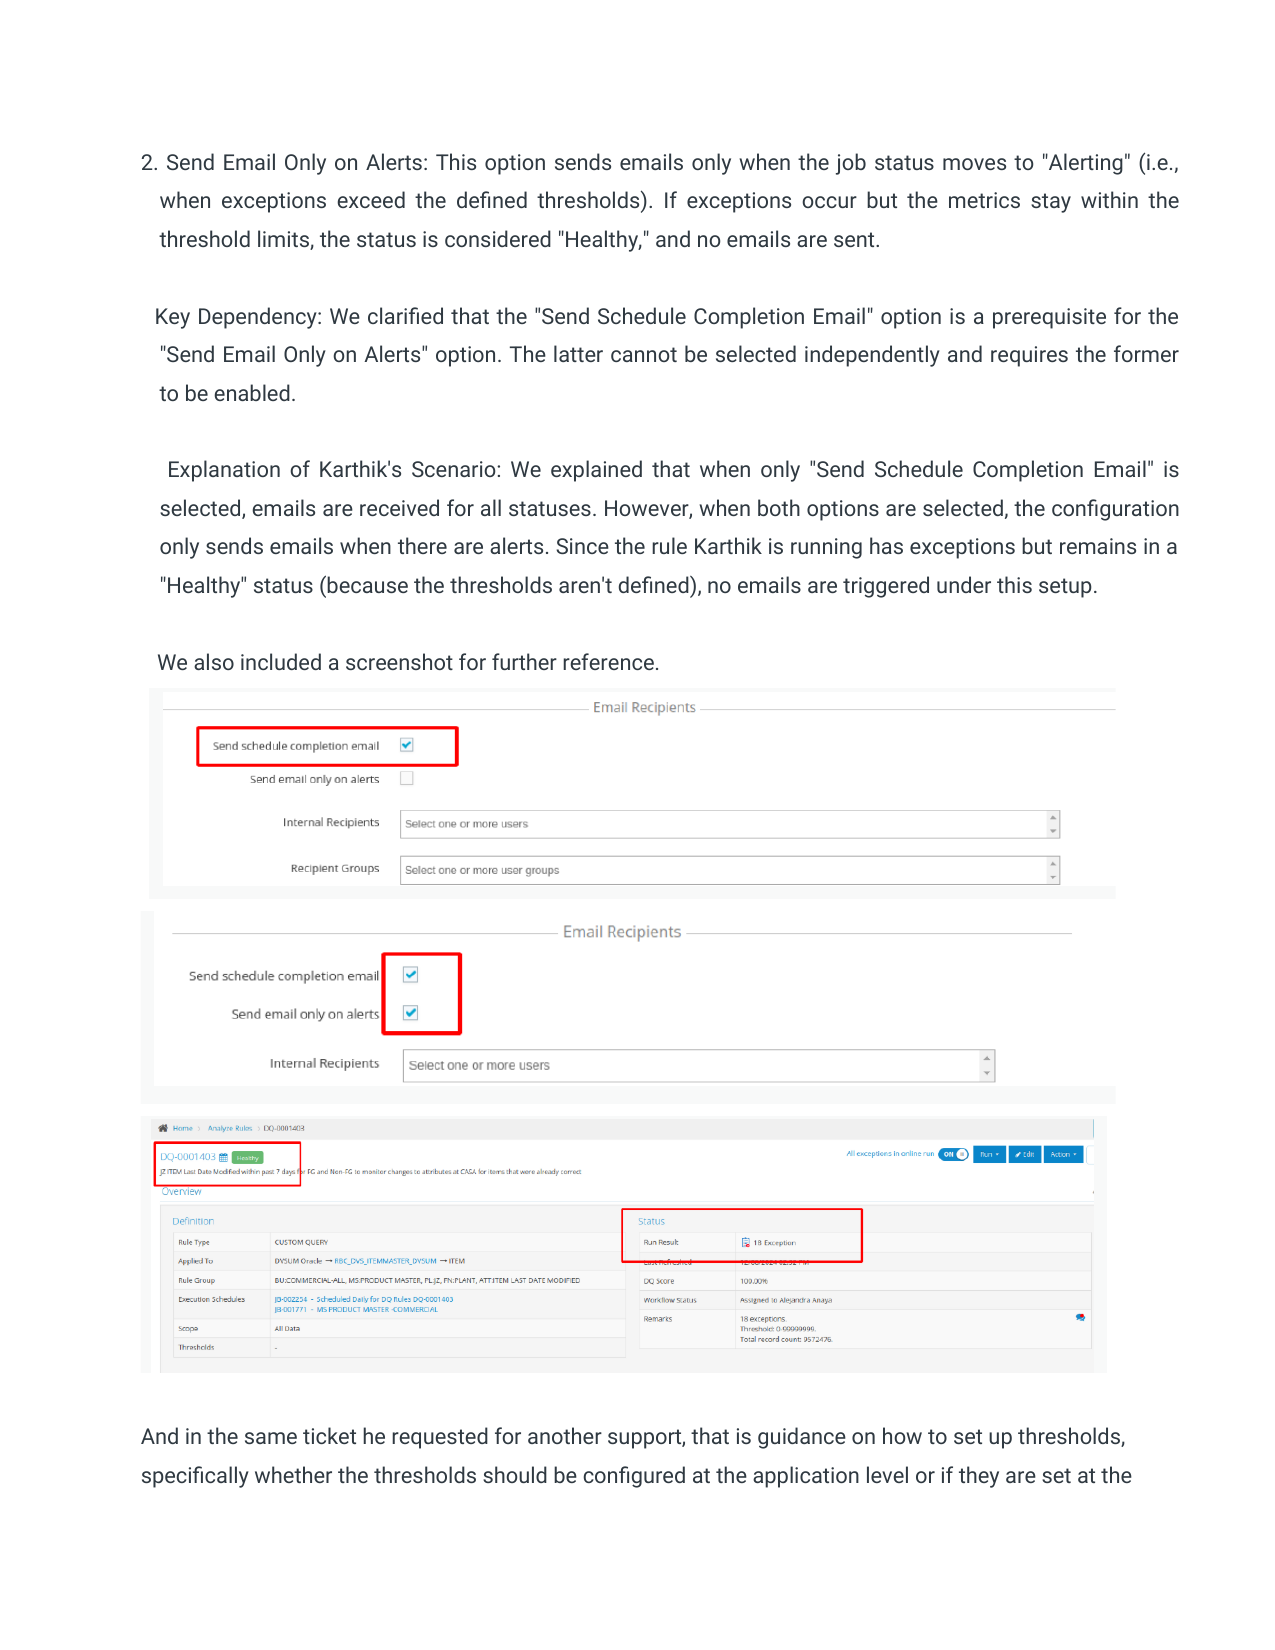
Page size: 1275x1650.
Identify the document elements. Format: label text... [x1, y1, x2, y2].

text Explanation of Karthik's Scenario: We explained that when only "Send Schedule Completion Email" is selected, emails are received for all statuses. However, when both options are selected, the configuration only sends emails when there are alerts. Since the rule Karthik is running has exceptions but remains in a "Healthy" status (because the thresholds aren't defined), no emails are triggered under this setup. [141, 457, 1181, 598]
text specifically whether the thresholds should be configured at the application level or if they are set at the [141, 1463, 1181, 1488]
picture [140, 911, 1116, 1104]
picture [140, 1116, 1116, 1373]
text And in the same ticket he requested for another support, that is guidance on how to set up thresholds, [141, 1424, 1181, 1450]
text We also included a screenshot for further reference. [141, 650, 1181, 675]
picture [140, 688, 1116, 899]
text Key Dependency: We clarified that the "Send Schedule Completion Email" option is a prerequisite for the "Send Email Only on Alerts" option. The latter cannot be selected independently and requires the former to be enabled. [141, 304, 1181, 406]
text 2. Send Email Only on Alerts: This option sends emails only when the job status moves to "Alerting" (i.e., when exceptions exceed the defined thresholds). If exceptions occur but the metrics stay within the threshold limits, the status is considered "Healthy," and no emails are sent. [141, 150, 1181, 252]
